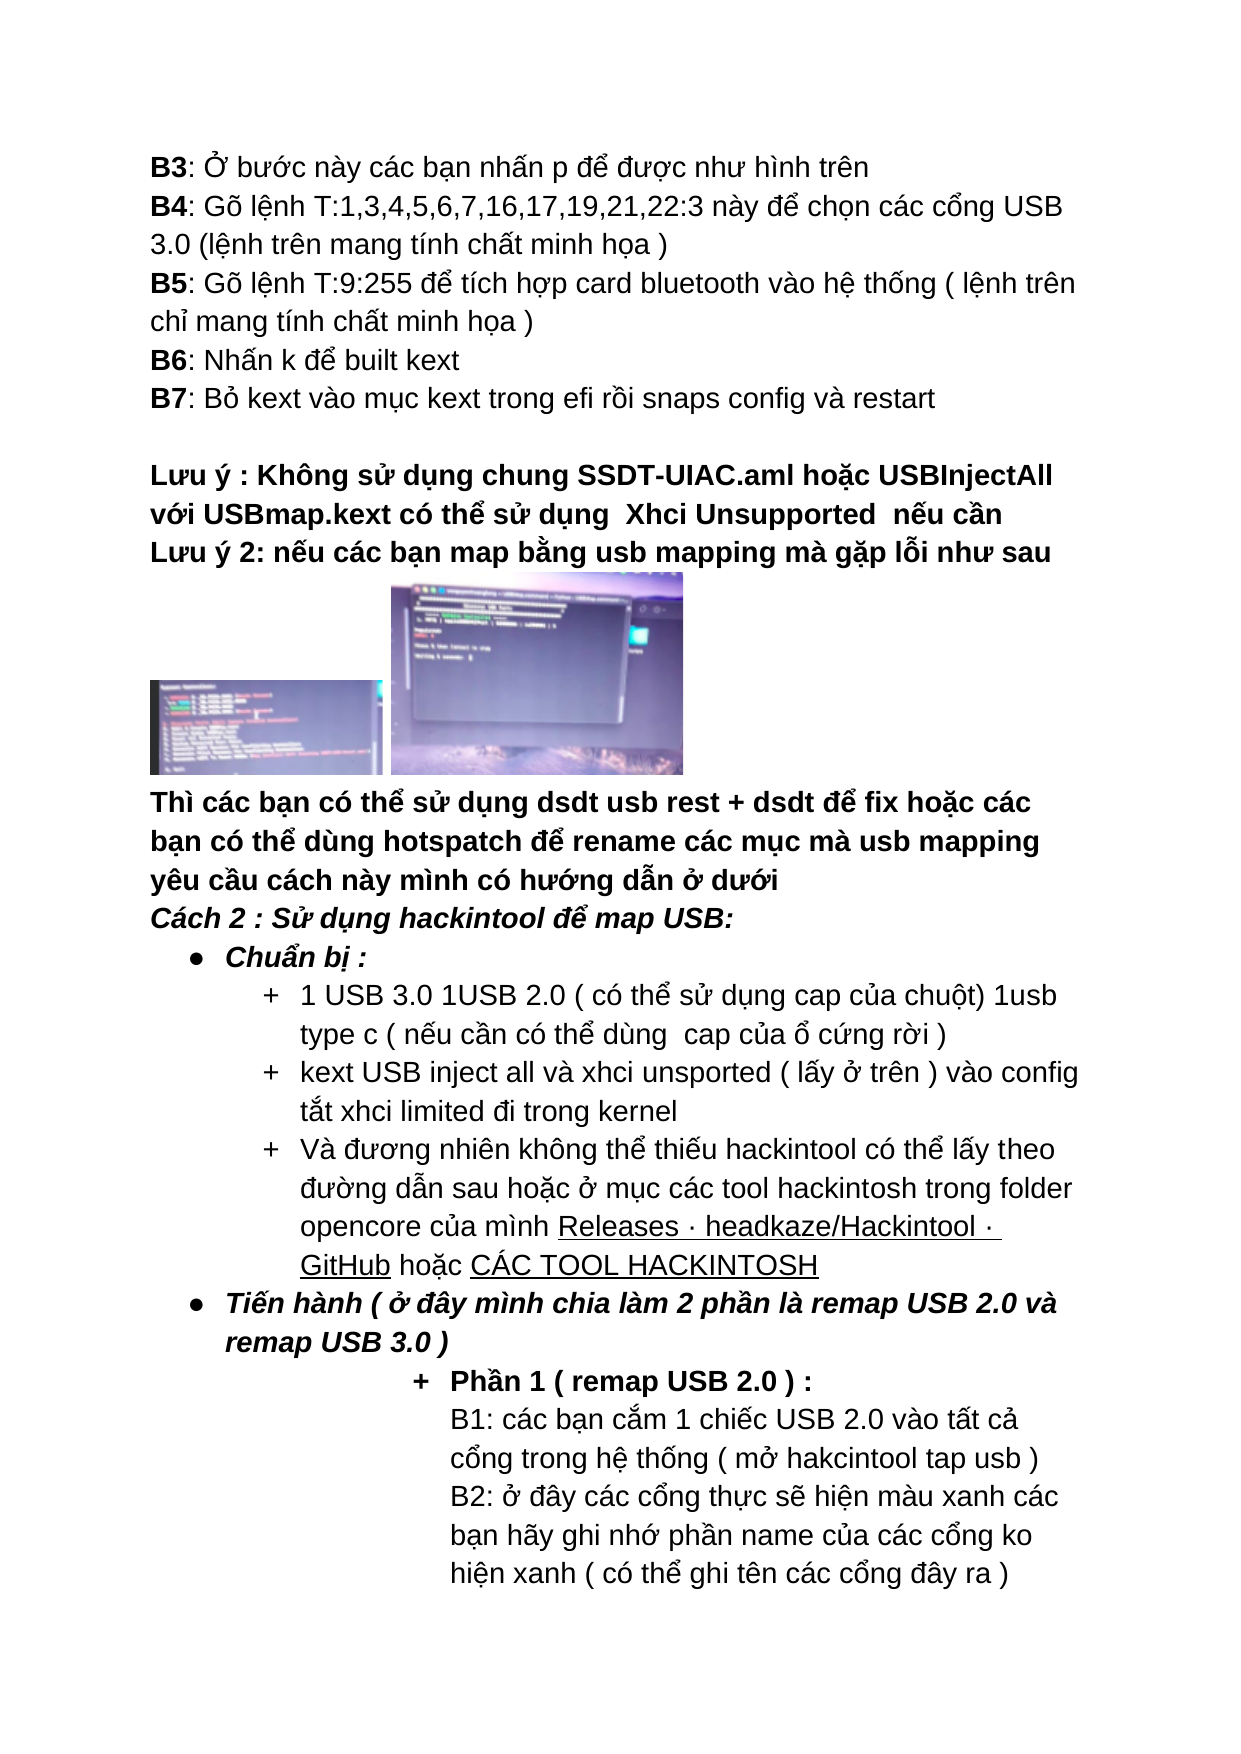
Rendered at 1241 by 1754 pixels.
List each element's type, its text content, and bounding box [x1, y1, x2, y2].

text Lưu ý : Không sử dụng chung SSDT-UIAC.aml hoặc USBInjectAll với USBmap.kext có thể sử dụng Xhci Unsupported nếu cần [150, 458, 1090, 530]
text B7: Bỏ kext vào mục kext trong efi rồi snaps config và restart [150, 381, 1090, 415]
list Tiến hàn‌h ( ở đây mình chia làm 2 phần là remap USB 2.0 và remap USB 3.0 ) [187, 1287, 1090, 1359]
list 1 USB 3.0 1‌USB 2.0 ( có thể sử dụng cap của chuột) 1u‌sb type c ( nếu cần có thể dùng cap của ổ cứng rờ‌i ) [262, 978, 1090, 1050]
picture [391, 572, 684, 775]
list Chuẩn bị : [187, 940, 1090, 973]
list kext USB inject all và xhci ‌‌unsported ( lấy ở trên ) vào config tắt xhci limi‌ted đi trong ker‌‌nel [262, 1055, 1090, 1127]
text B6: Nhấn k để built kext [150, 343, 1090, 376]
list Phần 1 ( remap USB 2.0 ) : [412, 1364, 1090, 1397]
text Cách 2 : Sử dụng hackintool để map USB: [150, 901, 1090, 935]
text B1: các bạn cắm 1 chiếc USB 2.0 vào tất cả cổng trong hệ thống ( mở hakcintool tap usb ) [450, 1402, 1090, 1474]
text Thì các bạn có thể sử dụng dsdt usb rest + dsdt để fix hoặc các bạn có thể dùng hotspatch để rename các mục mà usb mapping yêu cầu cách này mình có hướng dẫn ở dưới [150, 786, 1090, 896]
picture [150, 680, 383, 775]
text B2: ở đây các cổng thực sẽ hiện màu xanh các bạn hãy ghi nhớ phần name của các cổng ko hiện xanh ( có thể gh‌i tên các cổng đây ra ) [450, 1479, 1090, 1590]
text B3: Ở bước này các bạn nhấn p để được như hình trên [150, 150, 1090, 183]
text B4: Gõ lệnh T:1,3,4,5,6,7,16,17,19,21,22:3 này để chọn các cổng USB 3.0 (lệnh trên mang tính chất minh họa ) [150, 188, 1090, 261]
text B5: Gõ lệnh T:9:255 để tích hợp card bluetooth vào hệ thống ( lệnh trên chỉ mang tính chất minh họa ) [150, 266, 1090, 338]
list Và đương nhiên không thể thiếu hackintool có thể lấy t‌heo đường dẫn sau hoặc ở mục các tool hackint‌osh trong folder opencore của mình Releases · headkaze/Hackintool · GitHub hoặc CÁC TOOL HACKINTOSH [262, 1132, 1090, 1282]
